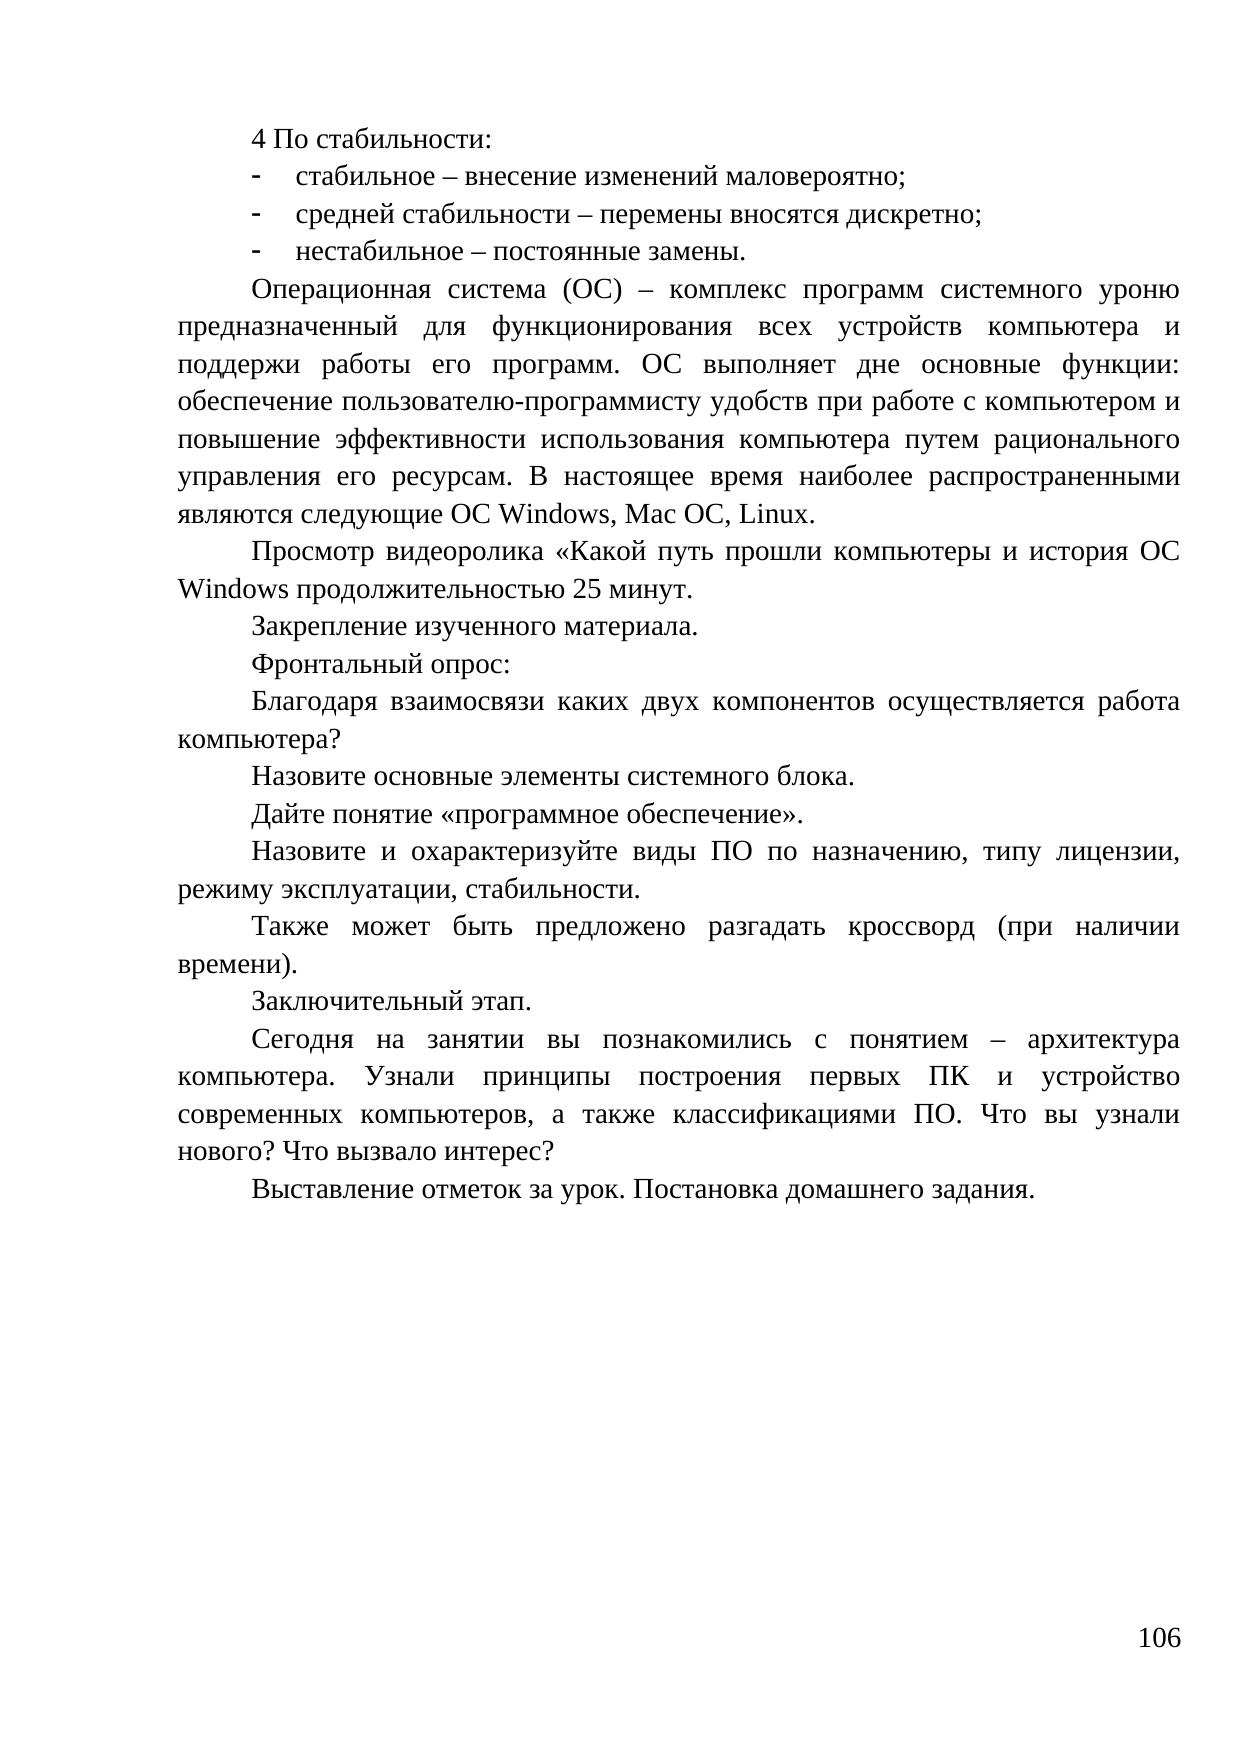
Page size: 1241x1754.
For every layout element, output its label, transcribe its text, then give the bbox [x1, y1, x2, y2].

text Благодаря взаимосвязи каких двух компонентов осуществляется работа компьютера? [177, 681, 1181, 756]
text Фронтальный опрос: [177, 643, 1181, 681]
text Дайте понятие «программное обеспечение». [177, 793, 1181, 831]
text Выставление отметок за урок. Постановка домашнего задания. [177, 1168, 1181, 1206]
text Также может быть предложено разгадать кроссворд (при наличии времени). [177, 906, 1181, 981]
text 4 По стабильности: [251, 118, 1181, 156]
text Просмотр видеоролика «Какой путь прошли компьютеры и история ОС Windows продолжительностью 25 минут. [177, 531, 1181, 606]
text Сегодня на занятии вы познакомились с понятием – архитектура компьютера. Узнали принципы построения первых ПК и устройство современных компьютеров, а также классификациями ПО. Что вы узнали нового? Что вызвало интерес? [177, 1018, 1181, 1168]
text Заключительный этап. [177, 981, 1181, 1018]
list нестабильное – постоянные замены. [177, 231, 1181, 268]
list средней стабильности – перемены вносятся дискретно; [177, 193, 1181, 231]
text Назовите основные элементы системного блока. [177, 756, 1181, 793]
text Назовите и охарактеризуйте виды ПО по назначению, типу лицензии, режиму эксплуатации, стабильности. [177, 831, 1181, 906]
text Закрепление изученного материала. [177, 606, 1181, 643]
list стабильное – внесение изменений маловероятно; [177, 156, 1181, 193]
text Операционная система (ОС) – комплекс программ системного уроню предназначенный для функционирования всех устройств компьютера и поддержи работы его программ. ОС выполняет дне основные функции: обеспечение пользователю-программисту удобств при работе с компьютером и повышение эффективности использования компьютера путем рационального управления его ресурсам. В настоящее время наиболее распространенными являются следующие ОС Windows, Маc OC, Linux. [177, 268, 1181, 531]
